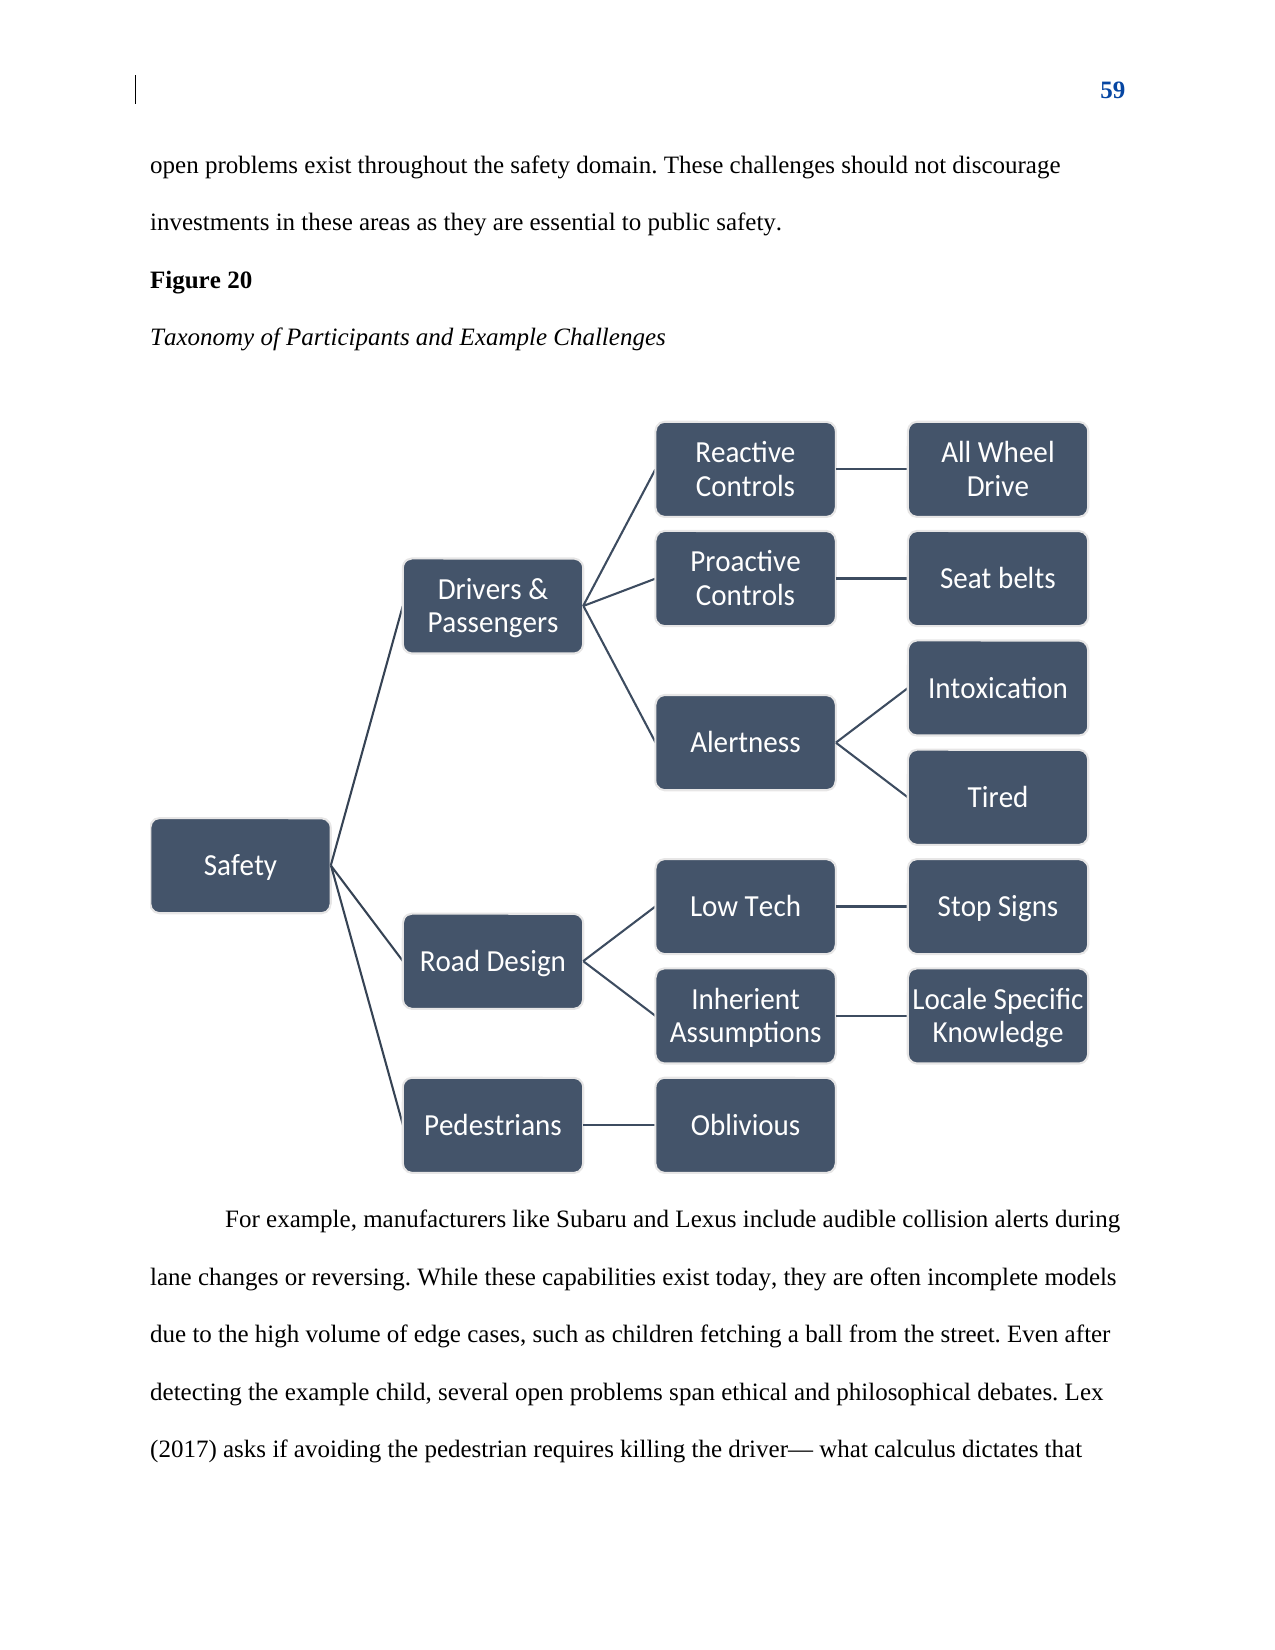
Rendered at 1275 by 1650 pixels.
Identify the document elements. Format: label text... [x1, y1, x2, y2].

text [150, 1204, 1125, 1463]
text Figure 20 Taxonomy of Participants and Example Challenges [150, 265, 1125, 351]
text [150, 150, 1125, 236]
